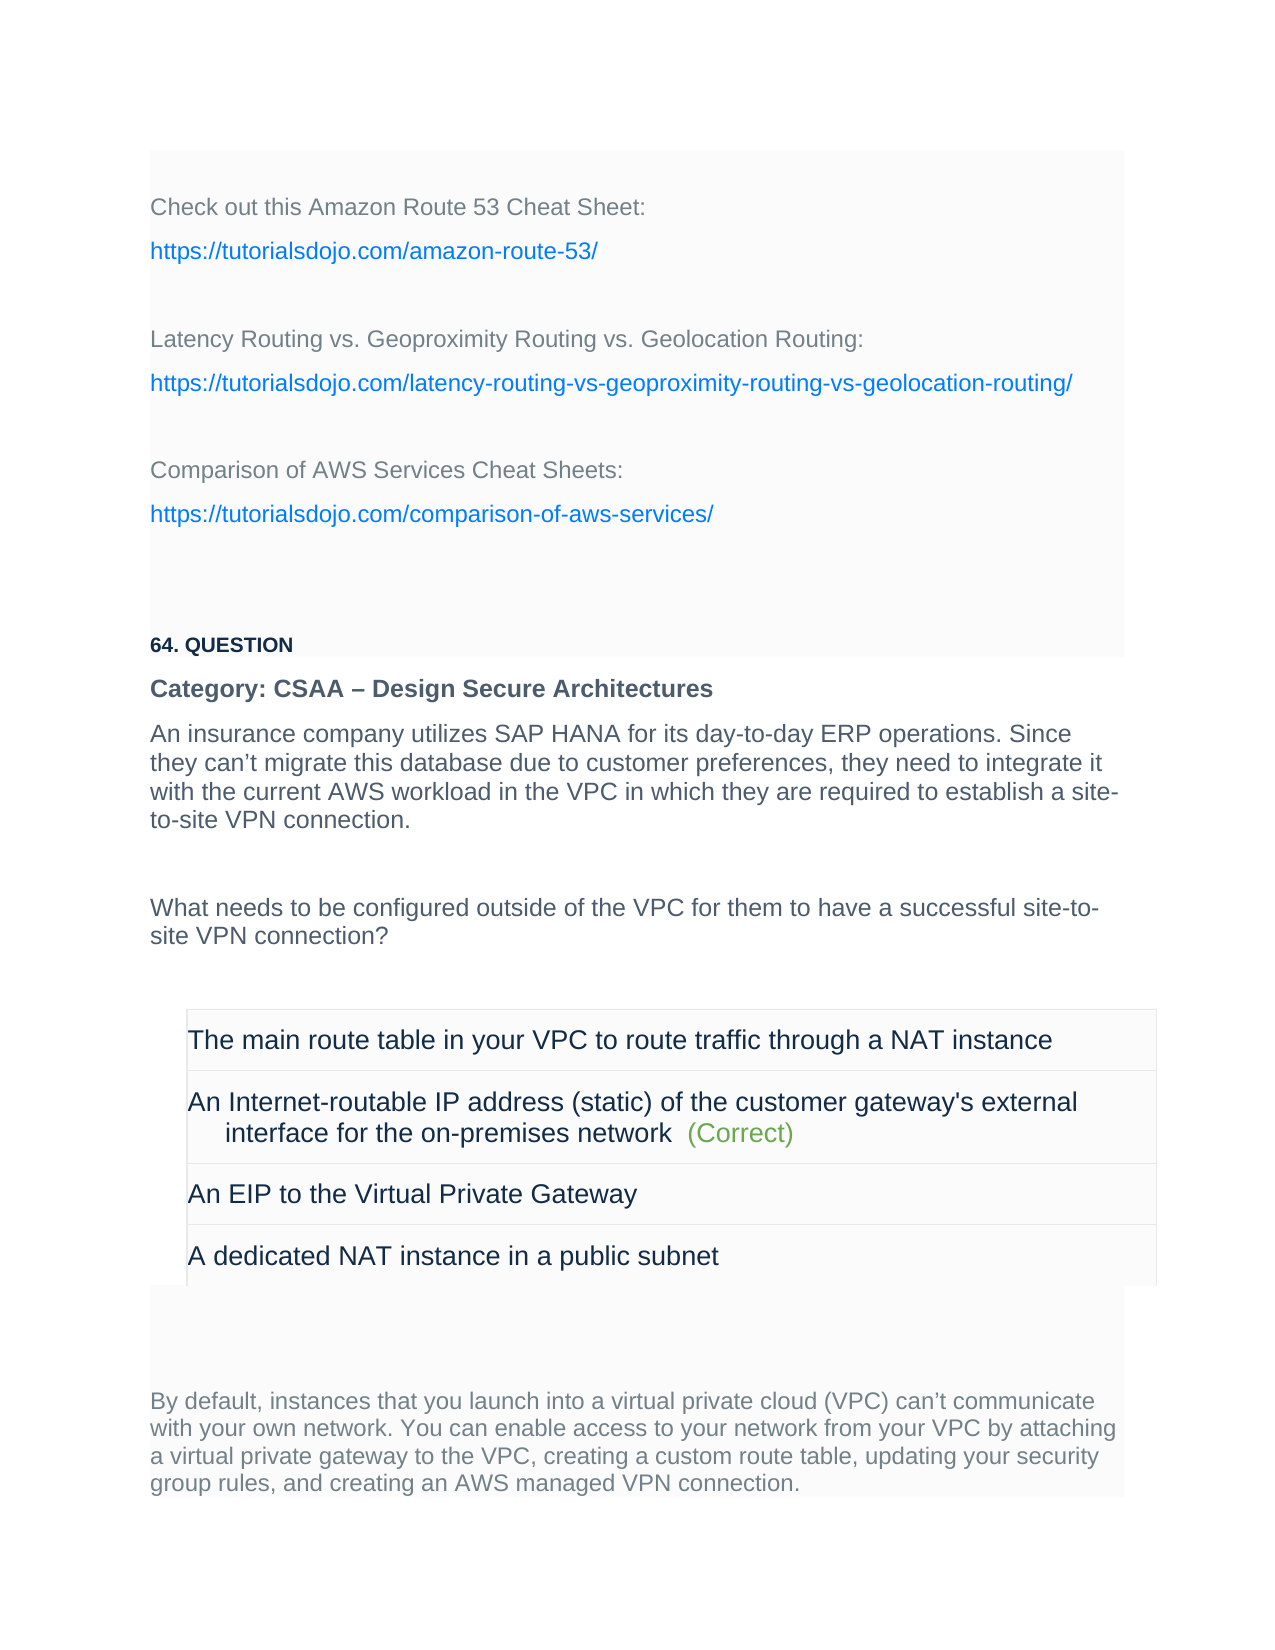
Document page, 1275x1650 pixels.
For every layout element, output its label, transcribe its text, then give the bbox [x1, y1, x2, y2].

text Latency Routing vs. Geoproximity Routing vs. Geolocation Routing: [150, 324, 1125, 352]
text Check out this Amazon Route 53 Cheat Sheet: [150, 193, 1125, 221]
text By default, instances that you launch into a virtual private cloud (VPC) can’t communicate with your own network. You can enable access to your network from your VPC by attaching a virtual private gateway to the VPC, creating a custom route table, updating your security group rules, and creating an AWS managed VPN connection. [150, 1387, 1125, 1497]
text Category: CSAA – Design Secure Architectures [150, 674, 1125, 703]
text https://tutorialsdojo.com/latency-routing-vs-geoproximity-routing-vs-geolocation-routing/ [150, 369, 1125, 396]
list The main route table in your VPC to route traffic through a NAT instance [188, 1010, 1156, 1070]
list An Internet-routable IP address (static) of the customer gateway's external interface for the on-premises network (Correct) [188, 1071, 1156, 1163]
text What needs to be configured outside of the VPC for them to have a successful site-to-site VPN connection? [150, 893, 1125, 950]
text Comparison of AWS Services Cheat Sheets: [150, 456, 1125, 484]
text https://tutorialsdojo.com/amazon-route-53/ [150, 237, 1125, 265]
list A dedicated NAT instance in a public subnet [188, 1225, 1156, 1286]
text 64. QUESTION [150, 633, 1125, 657]
text An insurance company utilizes SAP HANA for its day-to-day ERP operations. Since they can’t migrate this database due to customer preferences, they need to integrate it with the current AWS workload in the VPC in which they are required to establish a site-to-site VPN connection. [150, 719, 1125, 834]
list An EIP to the Virtual Private Gateway [188, 1164, 1156, 1224]
text https://tutorialsdojo.com/comparison-of-aws-services/ [150, 500, 1125, 528]
